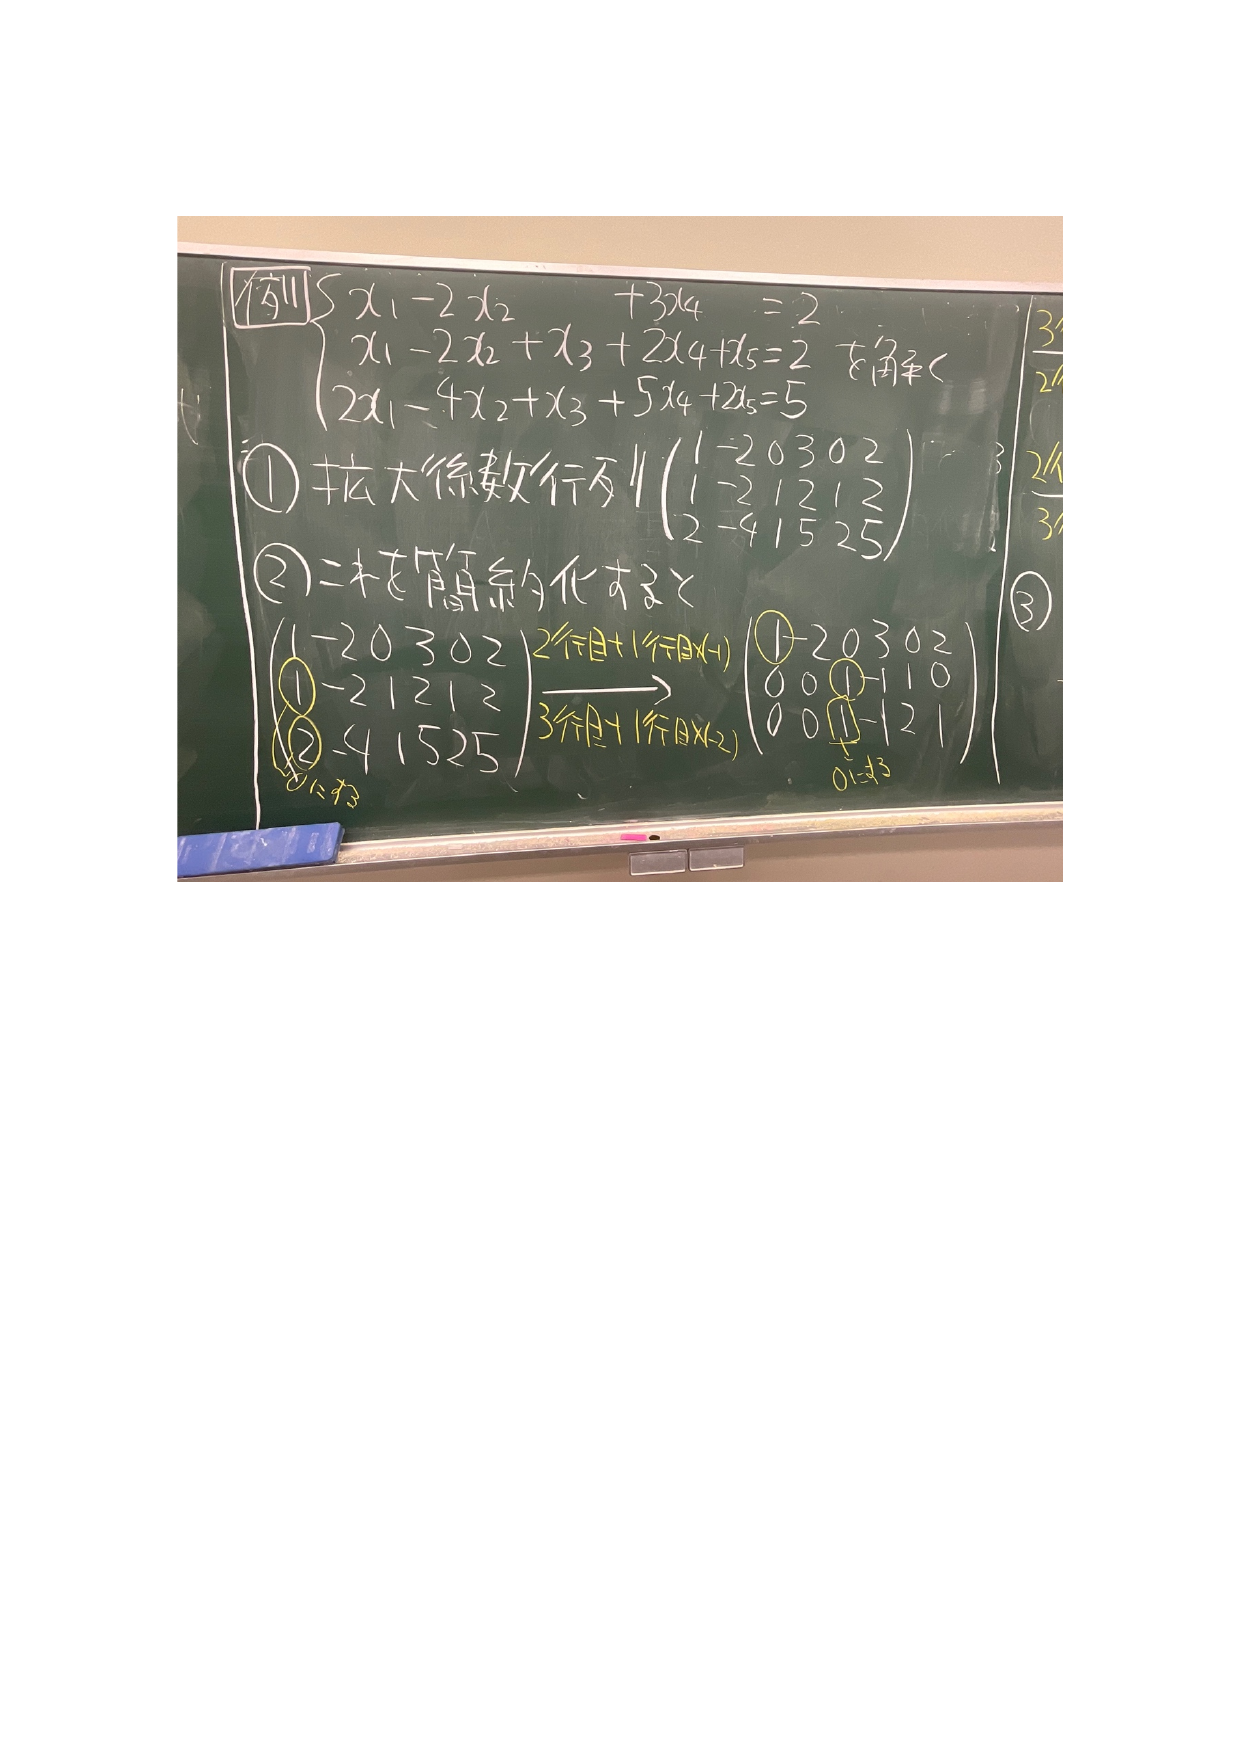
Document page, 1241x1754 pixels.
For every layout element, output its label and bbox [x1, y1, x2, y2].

picture [177, 216, 1063, 882]
